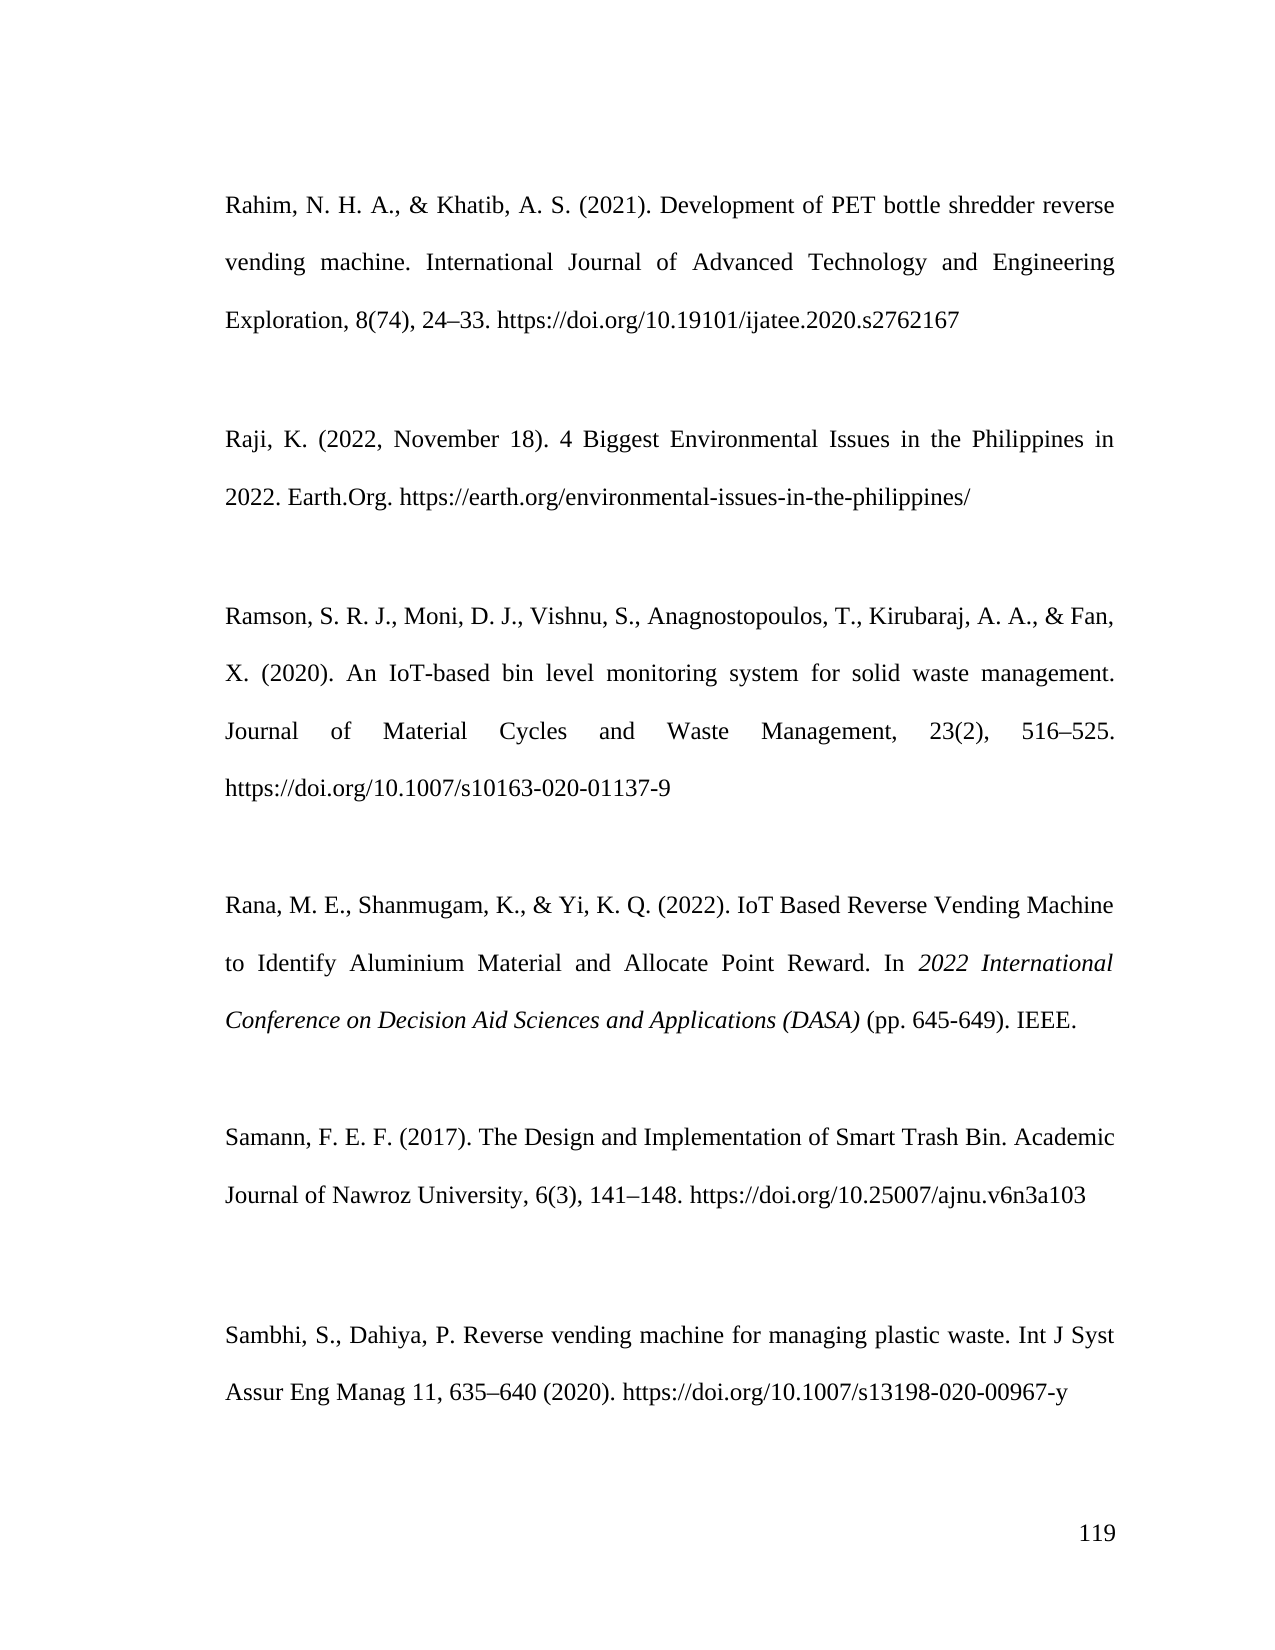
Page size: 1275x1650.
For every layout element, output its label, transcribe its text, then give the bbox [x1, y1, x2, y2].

text Ramson, S. R. J., Moni, D. J., Vishnu, S., Anagnostopoulos, T., Kirubaraj, A. A., & Fan, X. (2020). An IoT-based bin level monitoring system for solid waste management. Journal of Material Cycles and Waste Management, 23(2), 516–525. https://doi.org/10.1007/s10163-020-01137-9 [225, 601, 1116, 802]
text Raji, K. (2022, November 18). 4 Biggest Environmental Issues in the Philippines in 2022. Earth.Org. https://earth.org/environmental-issues-in-the-philippines/ [225, 424, 1116, 510]
text Sambhi, S., Dahiya, P. Reverse vending machine for managing plastic waste. Int J Syst Assur Eng Manag 11, 635–640 (2020). https://doi.org/10.1007/s13198-020-00967-y [225, 1349, 1116, 1406]
text Rana, M. E., Shanmugam, K., & Yi, K. Q. (2022). IoT Based Reverse Vending Machine to Identify Aluminium Material and Allocate Point Reward. In 2022 International Conference on Decision Aid Sciences and Applications (DASA) (pp. 645-649). IEEE. [225, 919, 1116, 1034]
text Samann, F. E. F. (2017). The Design and Implementation of Smart Trash Bin. Academic Journal of Nawroz University, 6(3), 141–148. https://doi.org/10.25007/ajnu.v6n3a103 [225, 1122, 1116, 1209]
text Rahim, N. H. A., & Khatib, A. S. (2021). Development of PET bottle shredder reverse vending machine. International Journal of Advanced Technology and Engineering Exploration, 8(74), 24–33. https://doi.org/10.19101/ijatee.2020.s2762167 [225, 190, 1116, 334]
